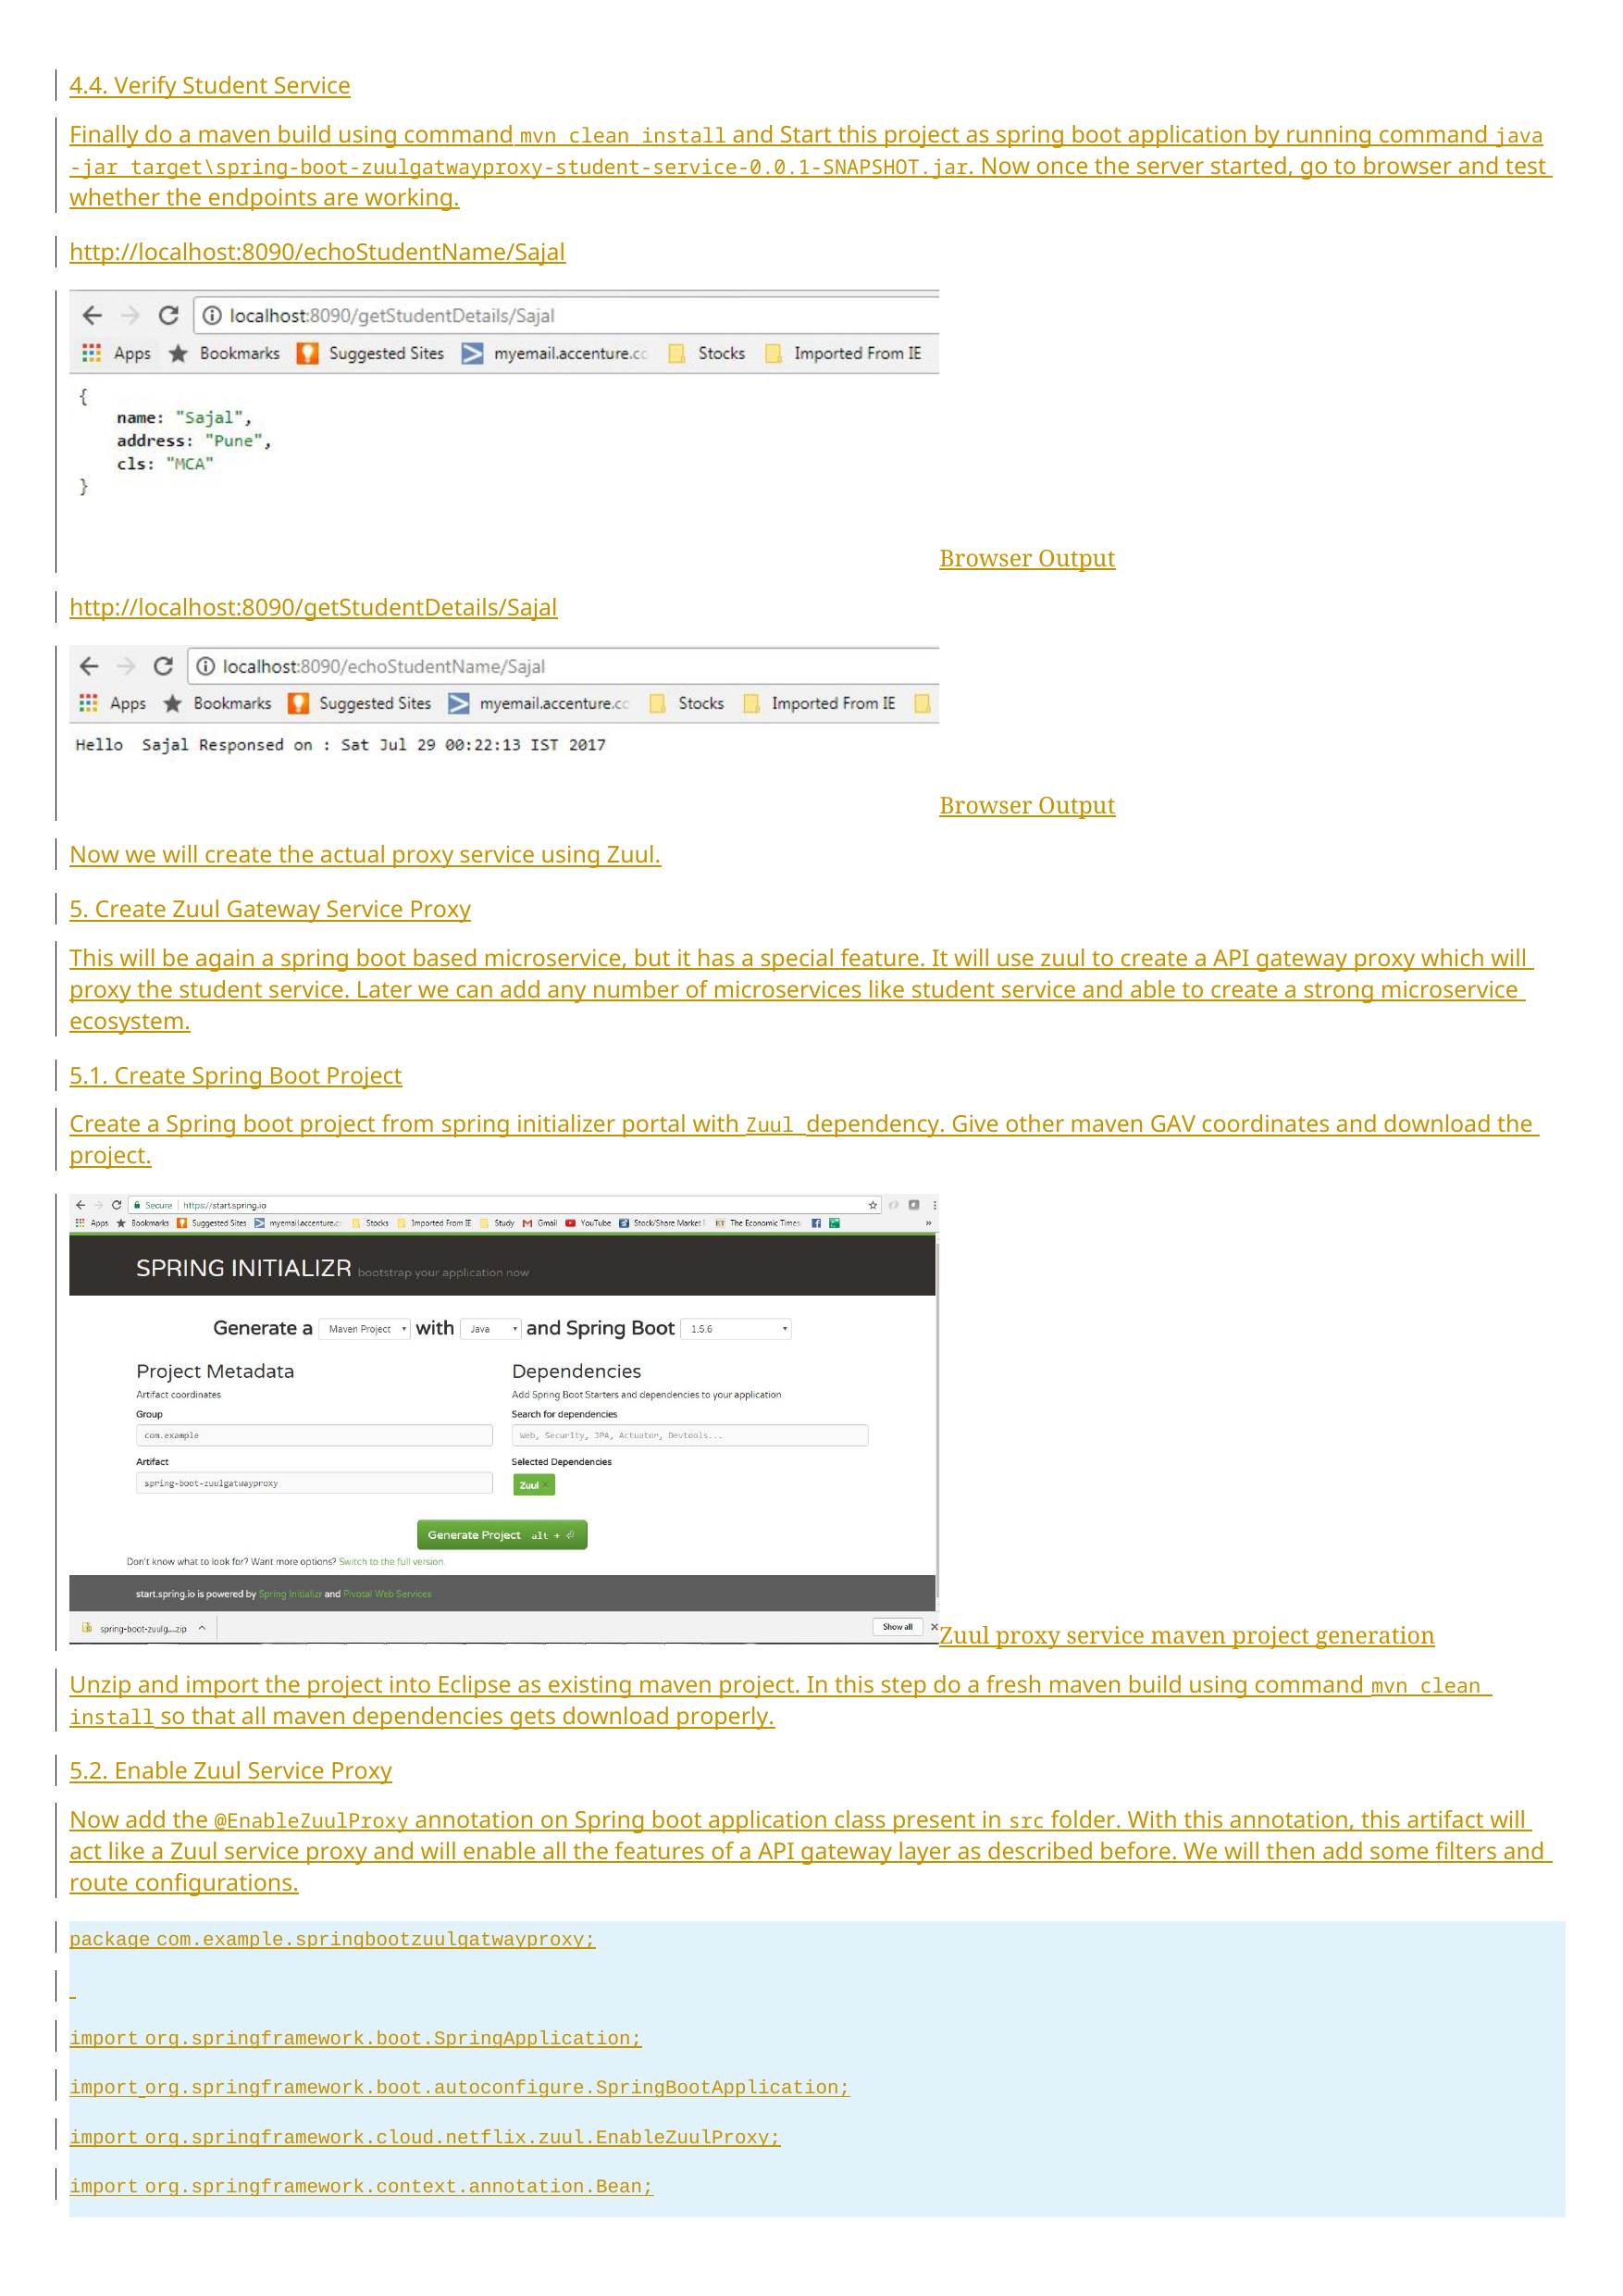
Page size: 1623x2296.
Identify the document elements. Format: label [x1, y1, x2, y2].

picture [69, 645, 940, 814]
picture [69, 1194, 940, 1644]
picture [69, 290, 940, 566]
